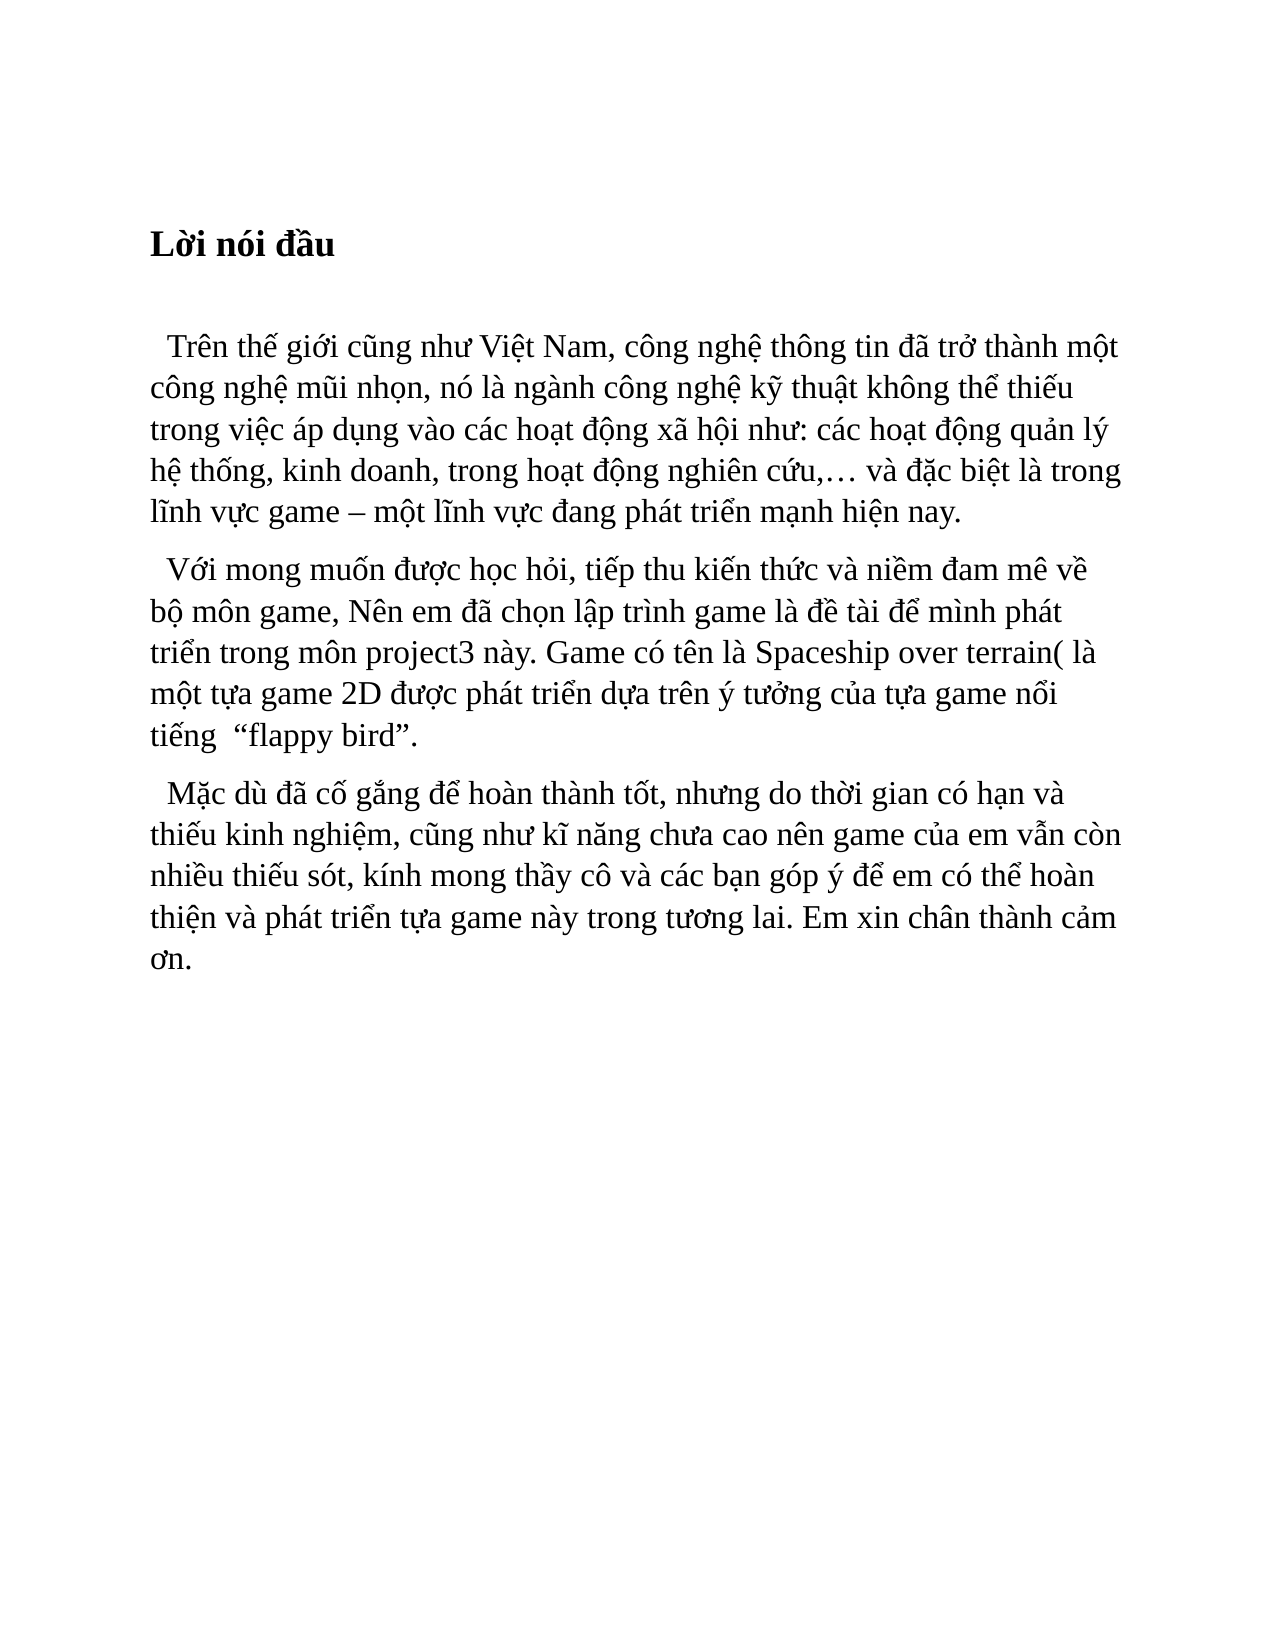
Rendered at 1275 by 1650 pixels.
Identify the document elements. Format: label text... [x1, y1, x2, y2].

text Với mong muốn được học hỏi, tiếp thu kiến thức và niềm đam mê về bộ môn game, Nên em đã chọn lập trình game là đề tài để mình phát triển trong môn project3 này. Game có tên là Spaceship over terrain( là một tựa game 2D được phát triển dựa trên ý tưởng của tựa game nổi tiếng “flappy bird”. [150, 549, 1125, 753]
text Trên thế giới cũng như Việt Nam, công nghệ thông tin đã trở thành một công nghệ mũi nhọn, nó là ngành công nghệ kỹ thuật không thể thiếu trong việc áp dụng vào các hoạt động xã hội như: các hoạt động quản lý hệ thống, kinh doanh, trong hoạt động nghiên cứu,… và đặc biệt là trong lĩnh vực game – một lĩnh vực đang phát triển mạnh hiện nay. [150, 326, 1125, 530]
subtitle Lời nói đầu [150, 222, 1125, 265]
text Mặc dù đã cố gắng để hoàn thành tốt, nhưng do thời gian có hạn và thiếu kinh nghiệm, cũng như kĩ năng chưa cao nên game của em vẫn còn nhiều thiếu sót, kính mong thầy cô và các bạn góp ý để em có thể hoàn thiện và phát triển tựa game này trong tương lai. Em xin chân thành cảm ơn. [150, 773, 1125, 977]
